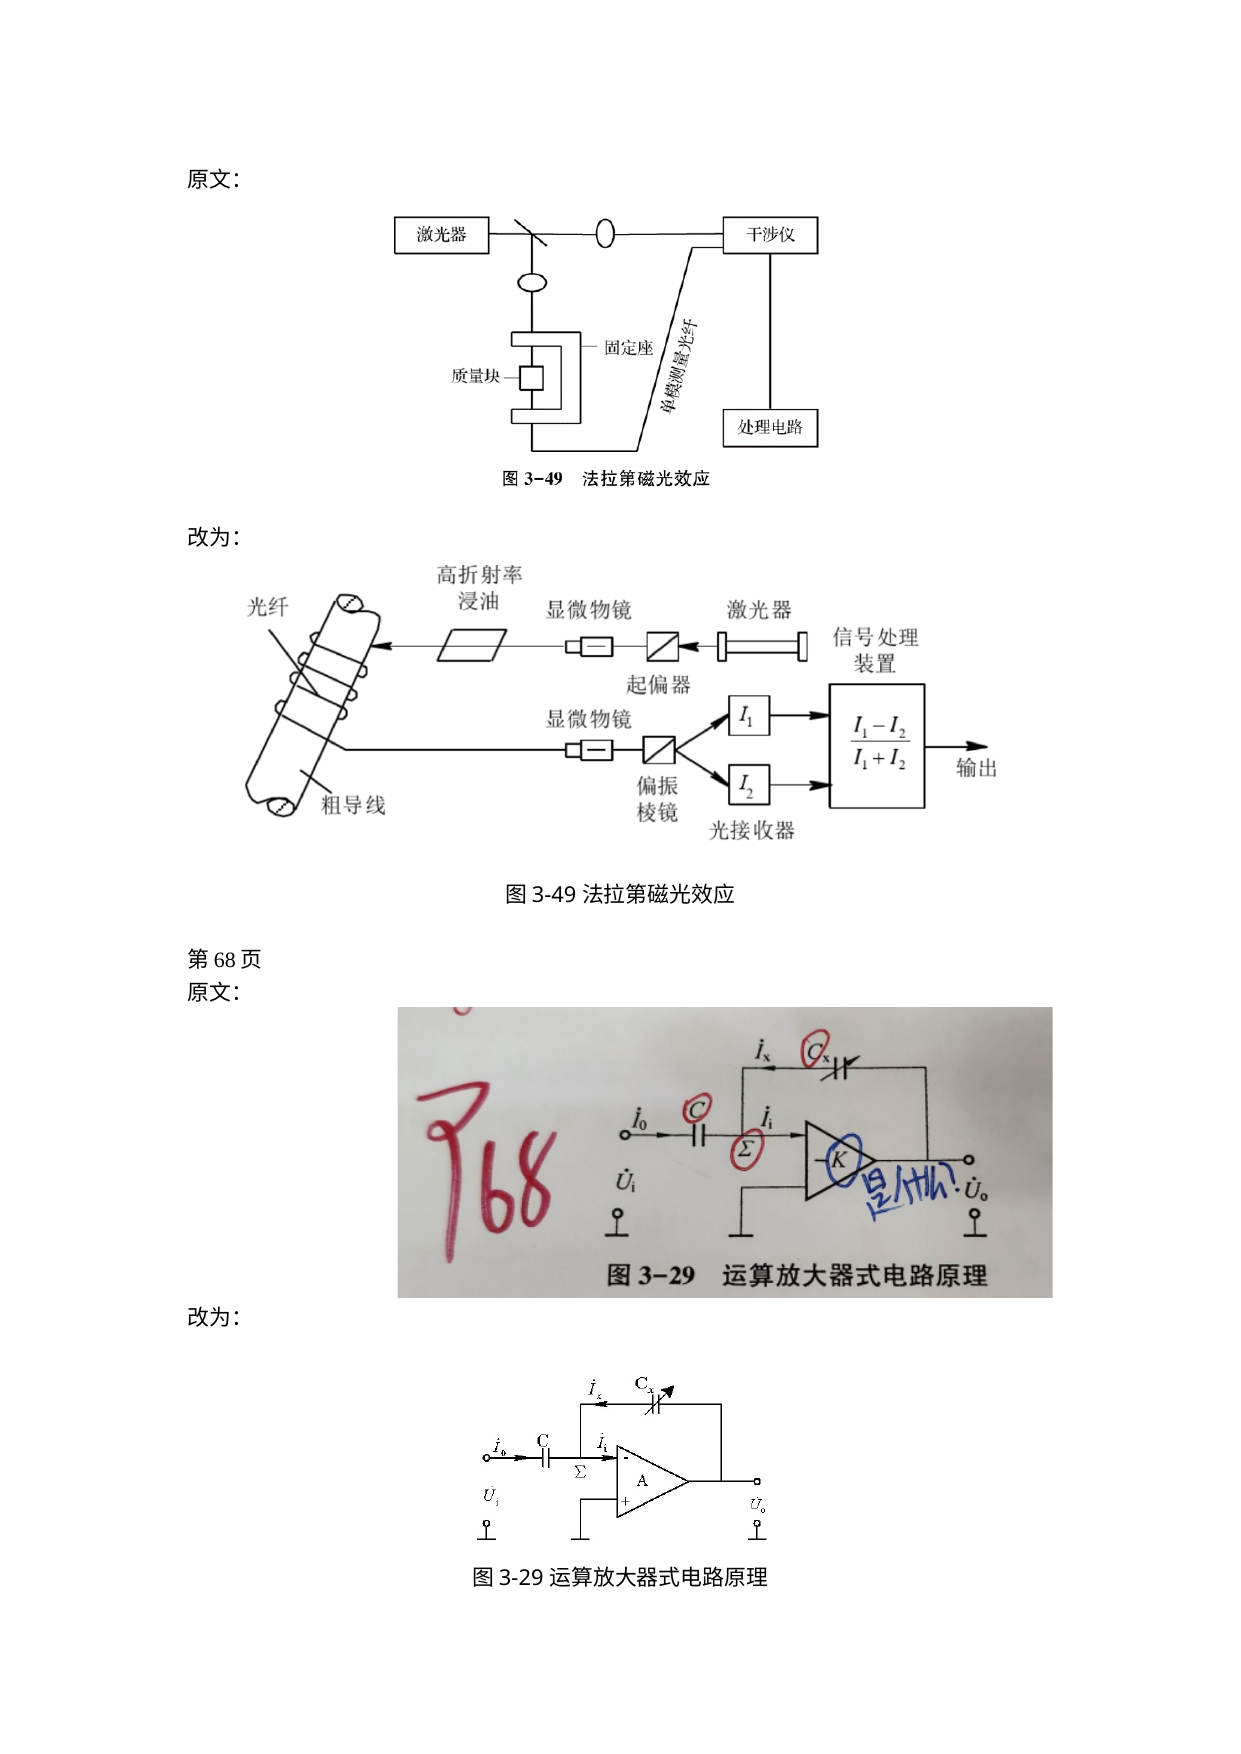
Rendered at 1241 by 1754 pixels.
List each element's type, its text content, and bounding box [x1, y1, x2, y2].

text 图3-49 法拉第磁光效应 [187, 877, 1053, 909]
text 改为： [187, 1299, 1053, 1332]
text 原文： [187, 974, 1053, 1007]
text 第68页 [187, 942, 1053, 974]
picture [397, 1007, 1053, 1298]
text 原文： [187, 162, 1053, 194]
picture [241, 552, 1000, 859]
text 图3-29 运算放大器式电路原理 [187, 1559, 1053, 1592]
picture [467, 1364, 773, 1551]
text 改为： [187, 519, 1053, 552]
picture [373, 194, 868, 504]
